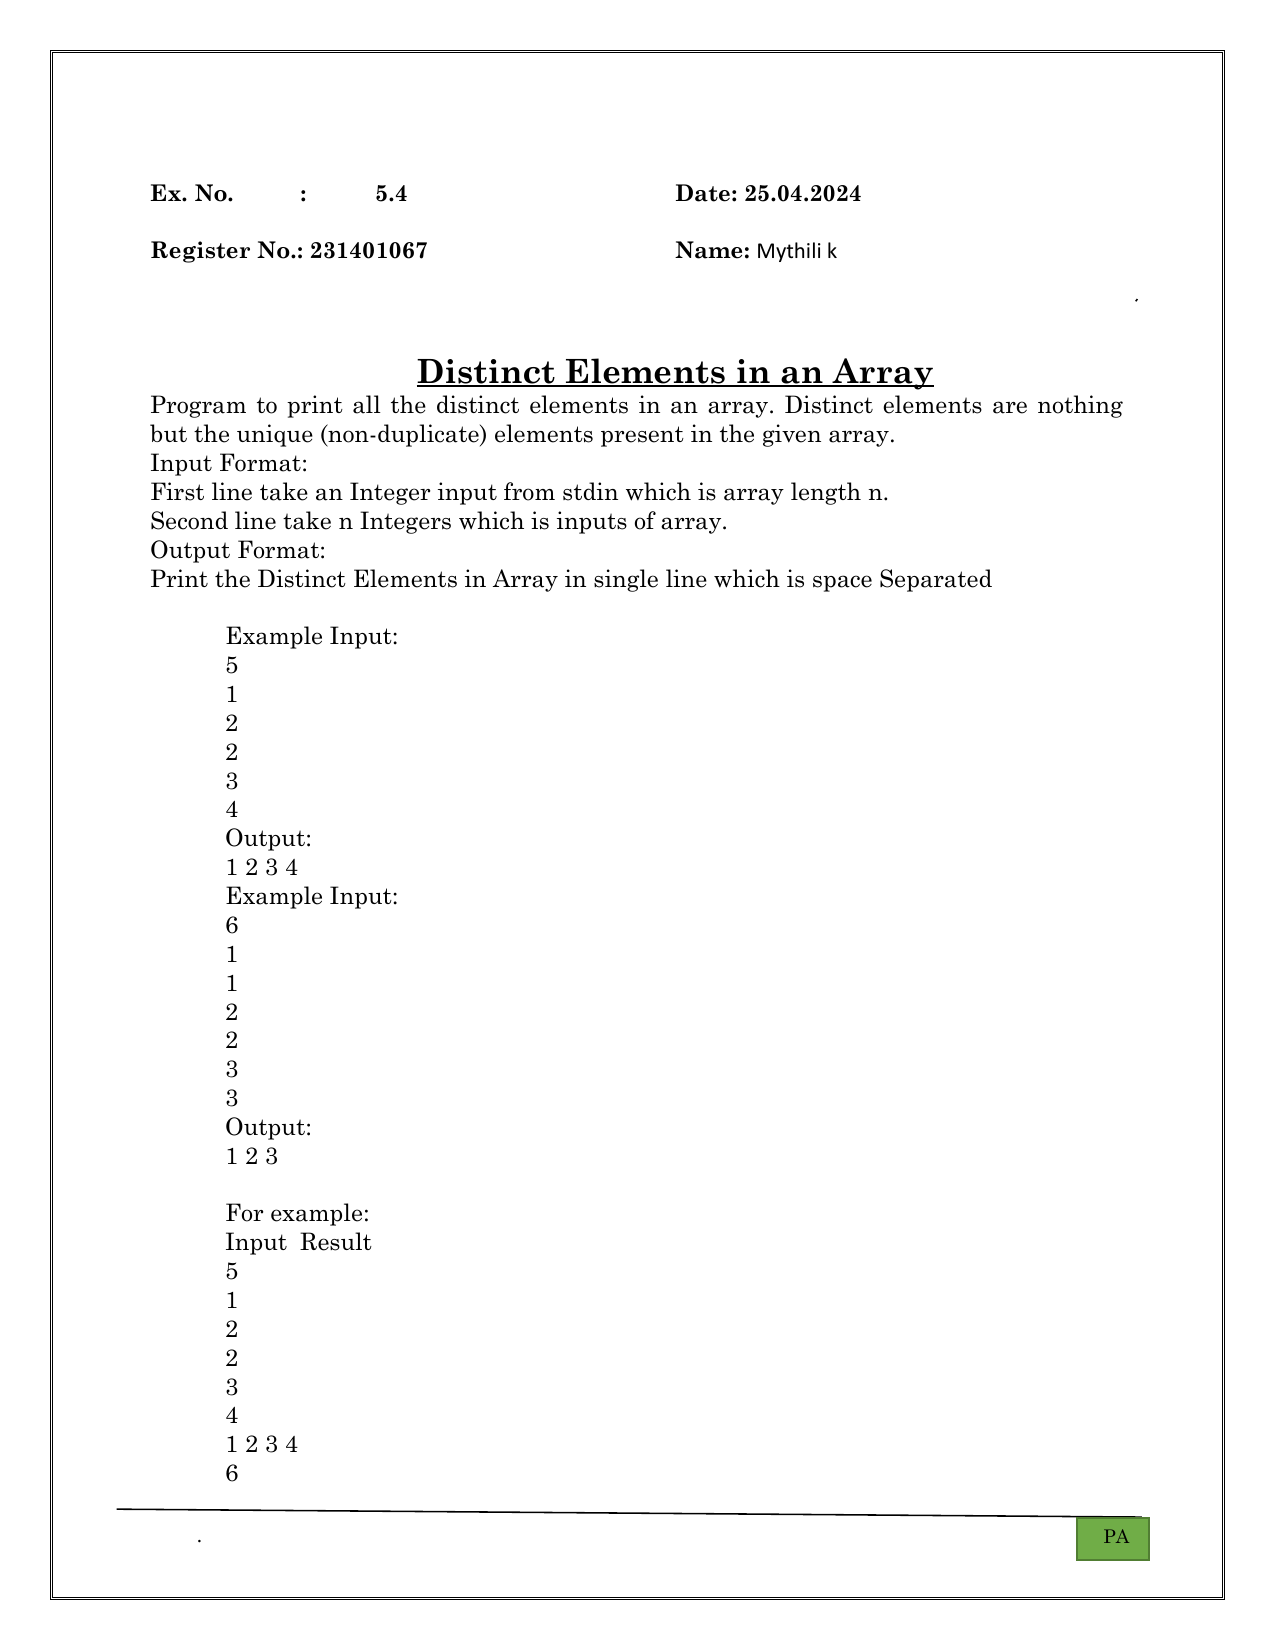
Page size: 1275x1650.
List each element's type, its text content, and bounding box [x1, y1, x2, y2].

text 4 [225, 794, 1125, 823]
text 3 [225, 1054, 1125, 1083]
text 5 [225, 650, 1125, 679]
text 1 [225, 679, 1125, 708]
text Input Result [225, 1227, 1125, 1256]
text First line take an Integer input from stdin which is array length n. [150, 477, 1125, 506]
text Second line take n Integers which is inputs of array. [150, 506, 1125, 534]
text 1 2 3 4 [225, 1429, 1125, 1458]
text 1 2 3 [225, 1141, 1125, 1169]
text 1 [225, 1285, 1125, 1314]
text Output Format: [150, 534, 1125, 563]
text Output: [225, 1112, 1125, 1141]
text 2 [225, 708, 1125, 737]
text 4 [225, 1400, 1125, 1429]
text 1 [225, 938, 1125, 967]
text Register No.: 231401067 Name: Mythili k [150, 236, 1125, 264]
text 6 [225, 1458, 1125, 1487]
text 2 [225, 1342, 1125, 1371]
text 3 [225, 765, 1125, 794]
text 1 2 3 4 [225, 852, 1125, 881]
text 2 [225, 996, 1125, 1025]
text For example: [225, 1198, 1125, 1227]
text 2 [225, 1025, 1125, 1054]
text Distinct Elements in an Array [225, 350, 1125, 390]
text Print the Distinct Elements in Array in single line which is space Separated [150, 563, 1125, 592]
text 2 [225, 1314, 1125, 1342]
text Output: [225, 823, 1125, 852]
text 2 [225, 737, 1125, 765]
text Example Input: [225, 621, 1125, 650]
text Example Input: [225, 881, 1125, 910]
text Ex. No. : 5.4 Date: 25.04.2024 [150, 179, 1125, 207]
text Program to print all the distinct elements in an array. Distinct elements are nothing but the unique (non-duplicate) elements present in the given array. [150, 390, 1125, 448]
text 6 [225, 910, 1125, 938]
text 5 [225, 1256, 1125, 1285]
text 3 [225, 1083, 1125, 1112]
text Input Format: [150, 448, 1125, 477]
text 3 [225, 1371, 1125, 1400]
text 1 [225, 967, 1125, 996]
